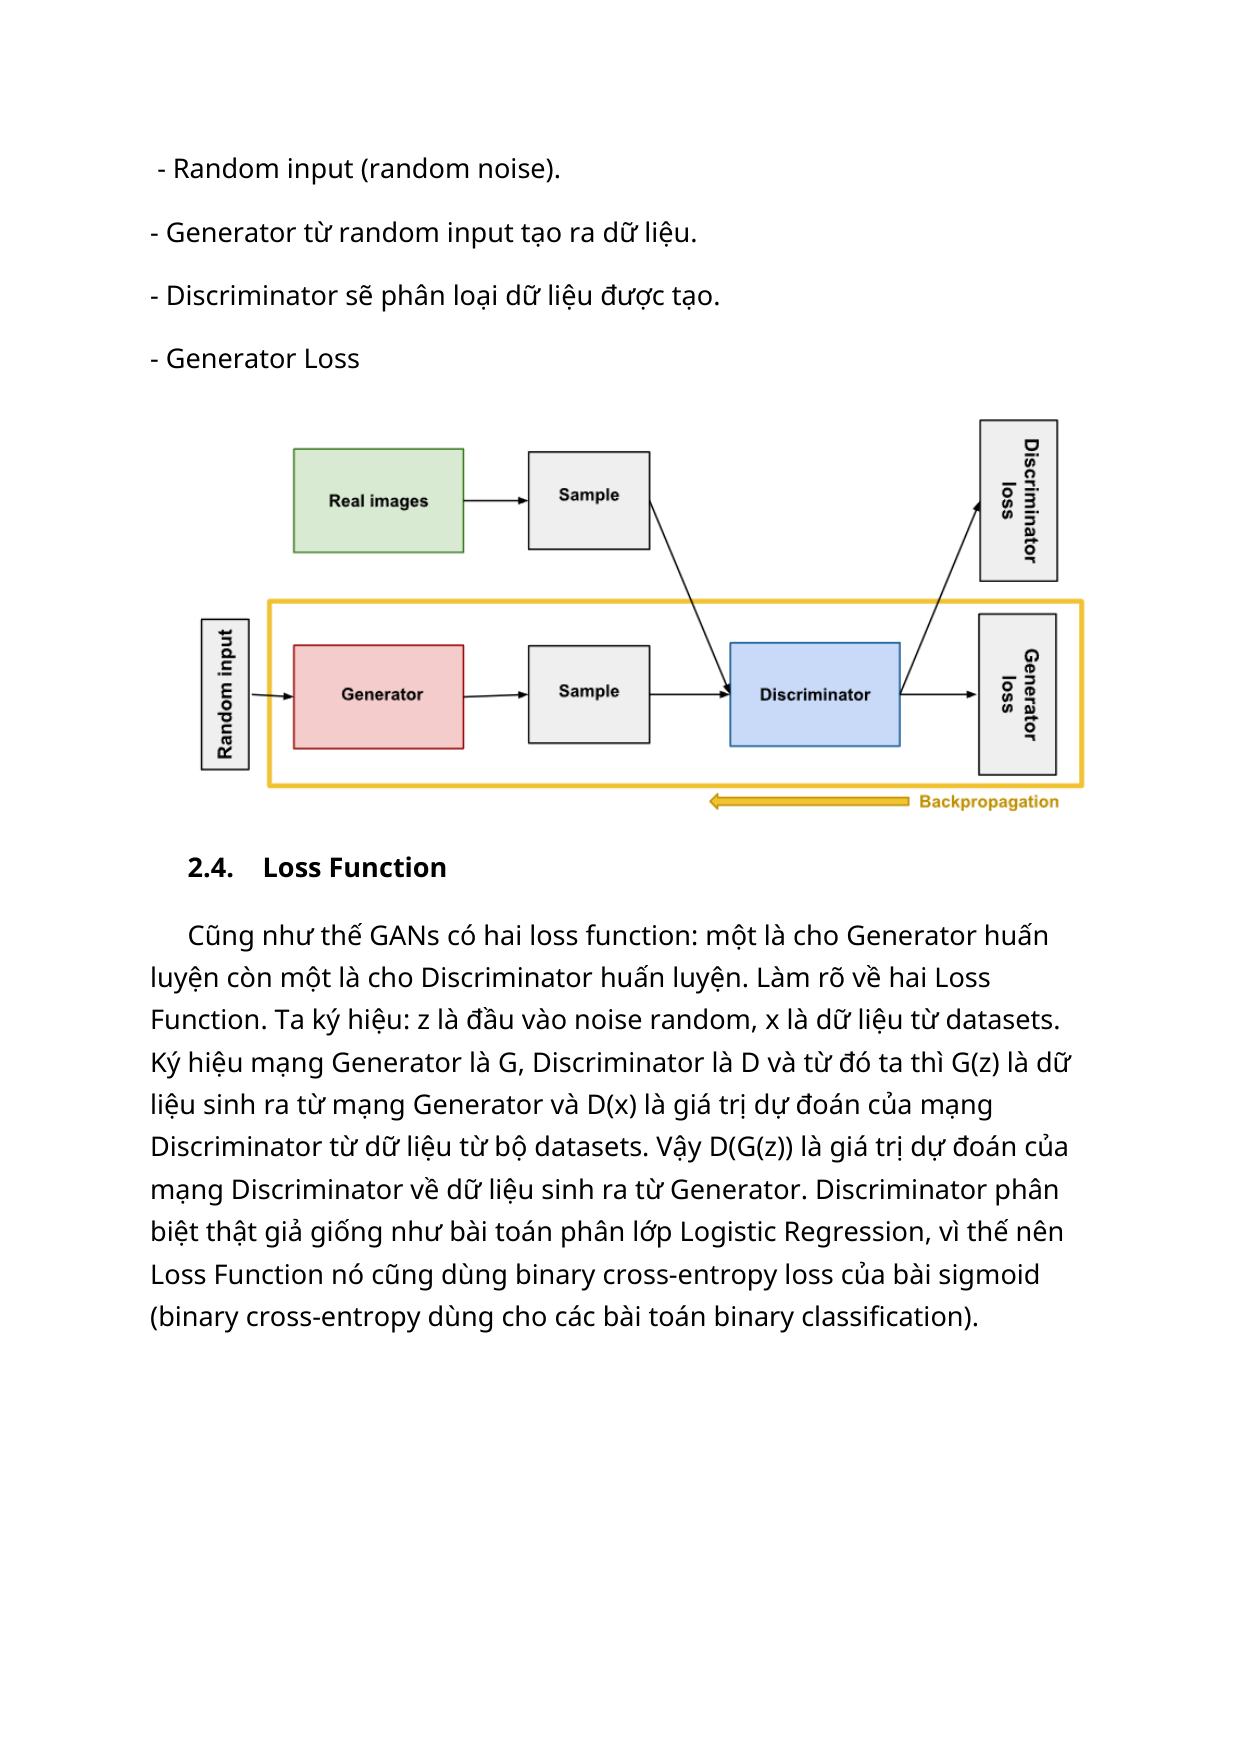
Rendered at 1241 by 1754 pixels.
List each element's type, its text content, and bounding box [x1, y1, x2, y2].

text - Generator Loss [150, 340, 1090, 377]
text - Random input (random noise). [150, 150, 1090, 187]
text - Generator từ random input tạo ra dữ liệu. [150, 213, 1090, 250]
picture [150, 402, 1091, 824]
text Cũng như thế GANs có hai loss function: một là cho Generator huấn luyện còn một là cho Discriminator huấn luyện. Làm rõ về hai Loss Function. Ta ký hiệu: z là đầu vào noise random, x là dữ liệu từ datasets. Ký hiệu mạng Generator là G, Discriminator là D và từ đó ta thì G(z) là dữ liệu sinh ra từ mạng Generator và D(x) là giá trị dự đoán của mạng Discriminator từ dữ liệu từ bộ datasets. Vậy D(G(z)) là giá trị dự đoán của mạng Discriminator về dữ liệu sinh ra từ Generator. Discriminator phân biệt thật giả giống như bài toán phân lớp Logistic Regression, vì thế nên Loss Function nó cũng dùng binary cross-entropy loss của bài sigmoid (binary cross-entropy dùng cho các bài toán binary classification). [150, 916, 1090, 1334]
text Loss Function [187, 848, 1090, 885]
text - Discriminator sẽ phân loại dữ liệu được tạo. [150, 276, 1090, 313]
